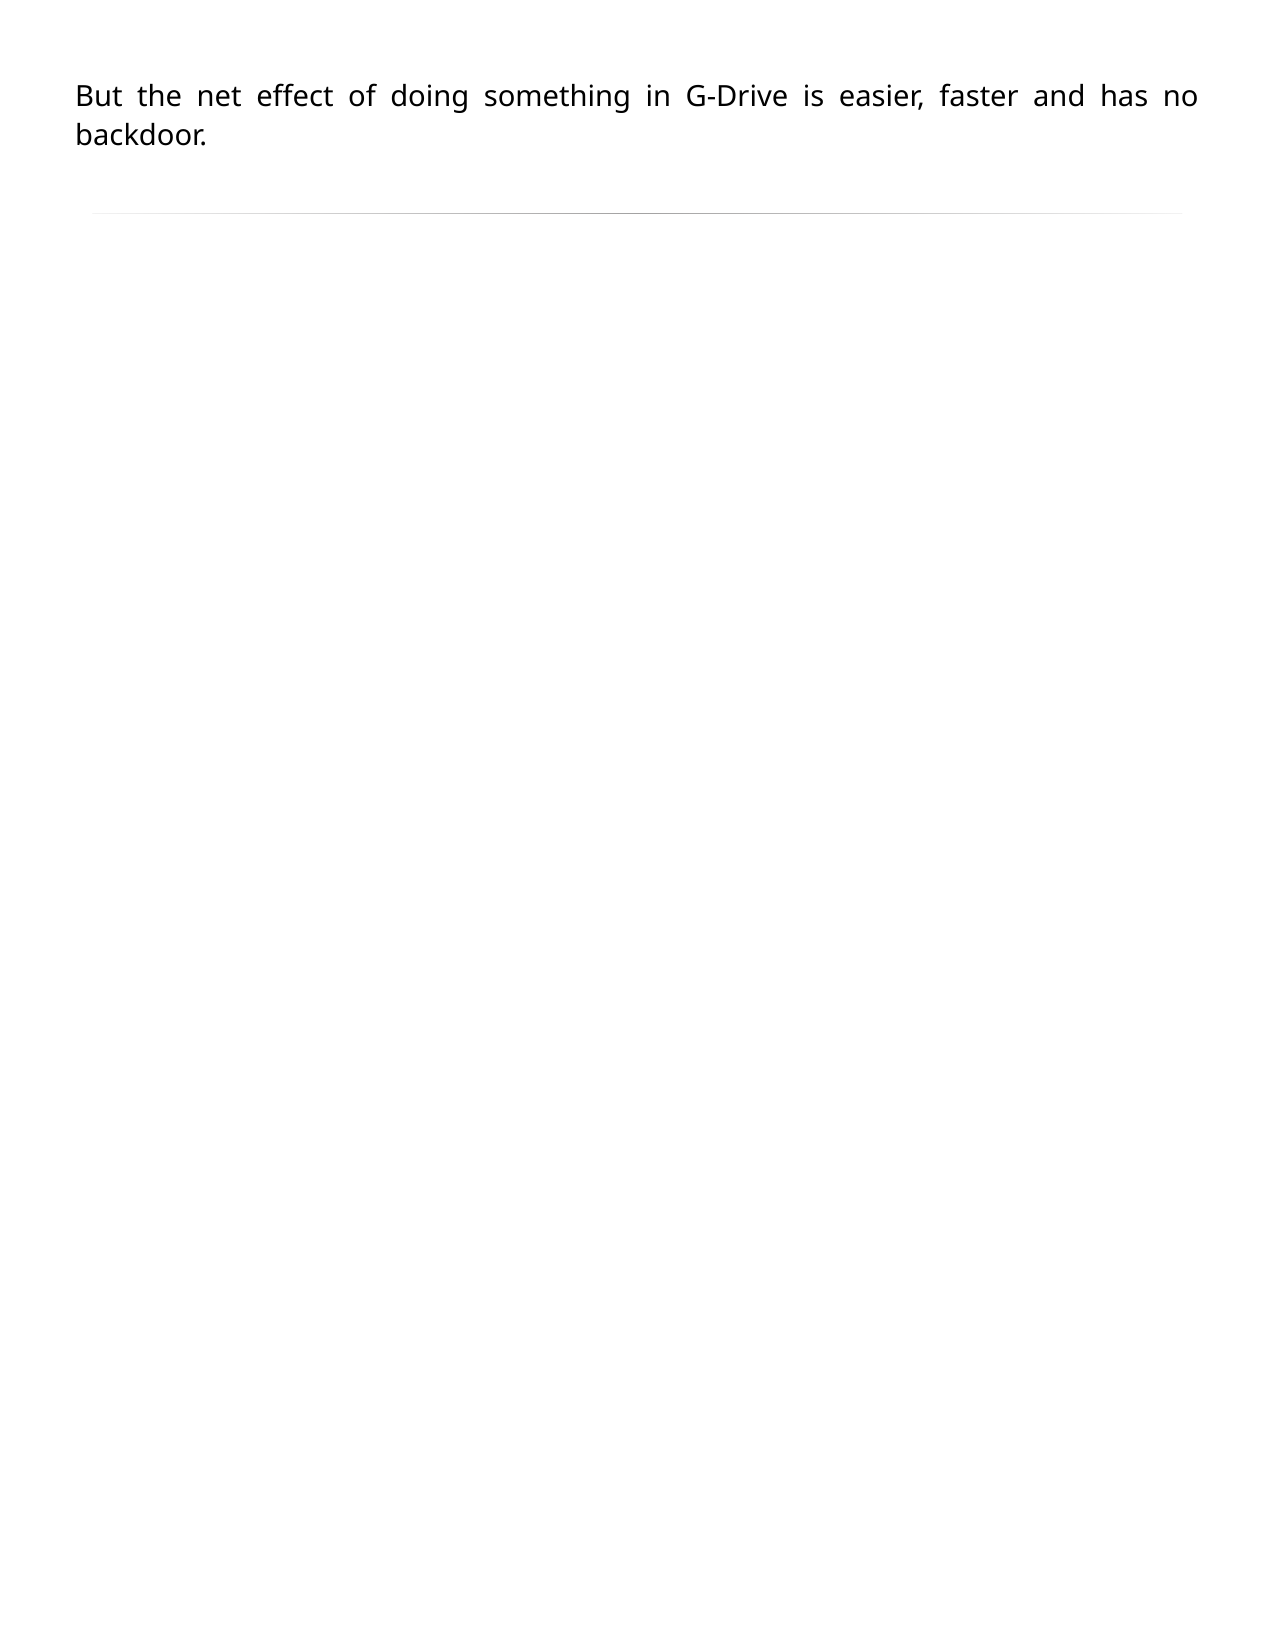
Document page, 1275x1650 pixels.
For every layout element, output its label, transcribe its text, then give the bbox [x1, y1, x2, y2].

text But the net effect of doing something in G-Drive is easier, faster and has no backdoor. [75, 75, 1200, 154]
picture [75, 194, 1200, 231]
